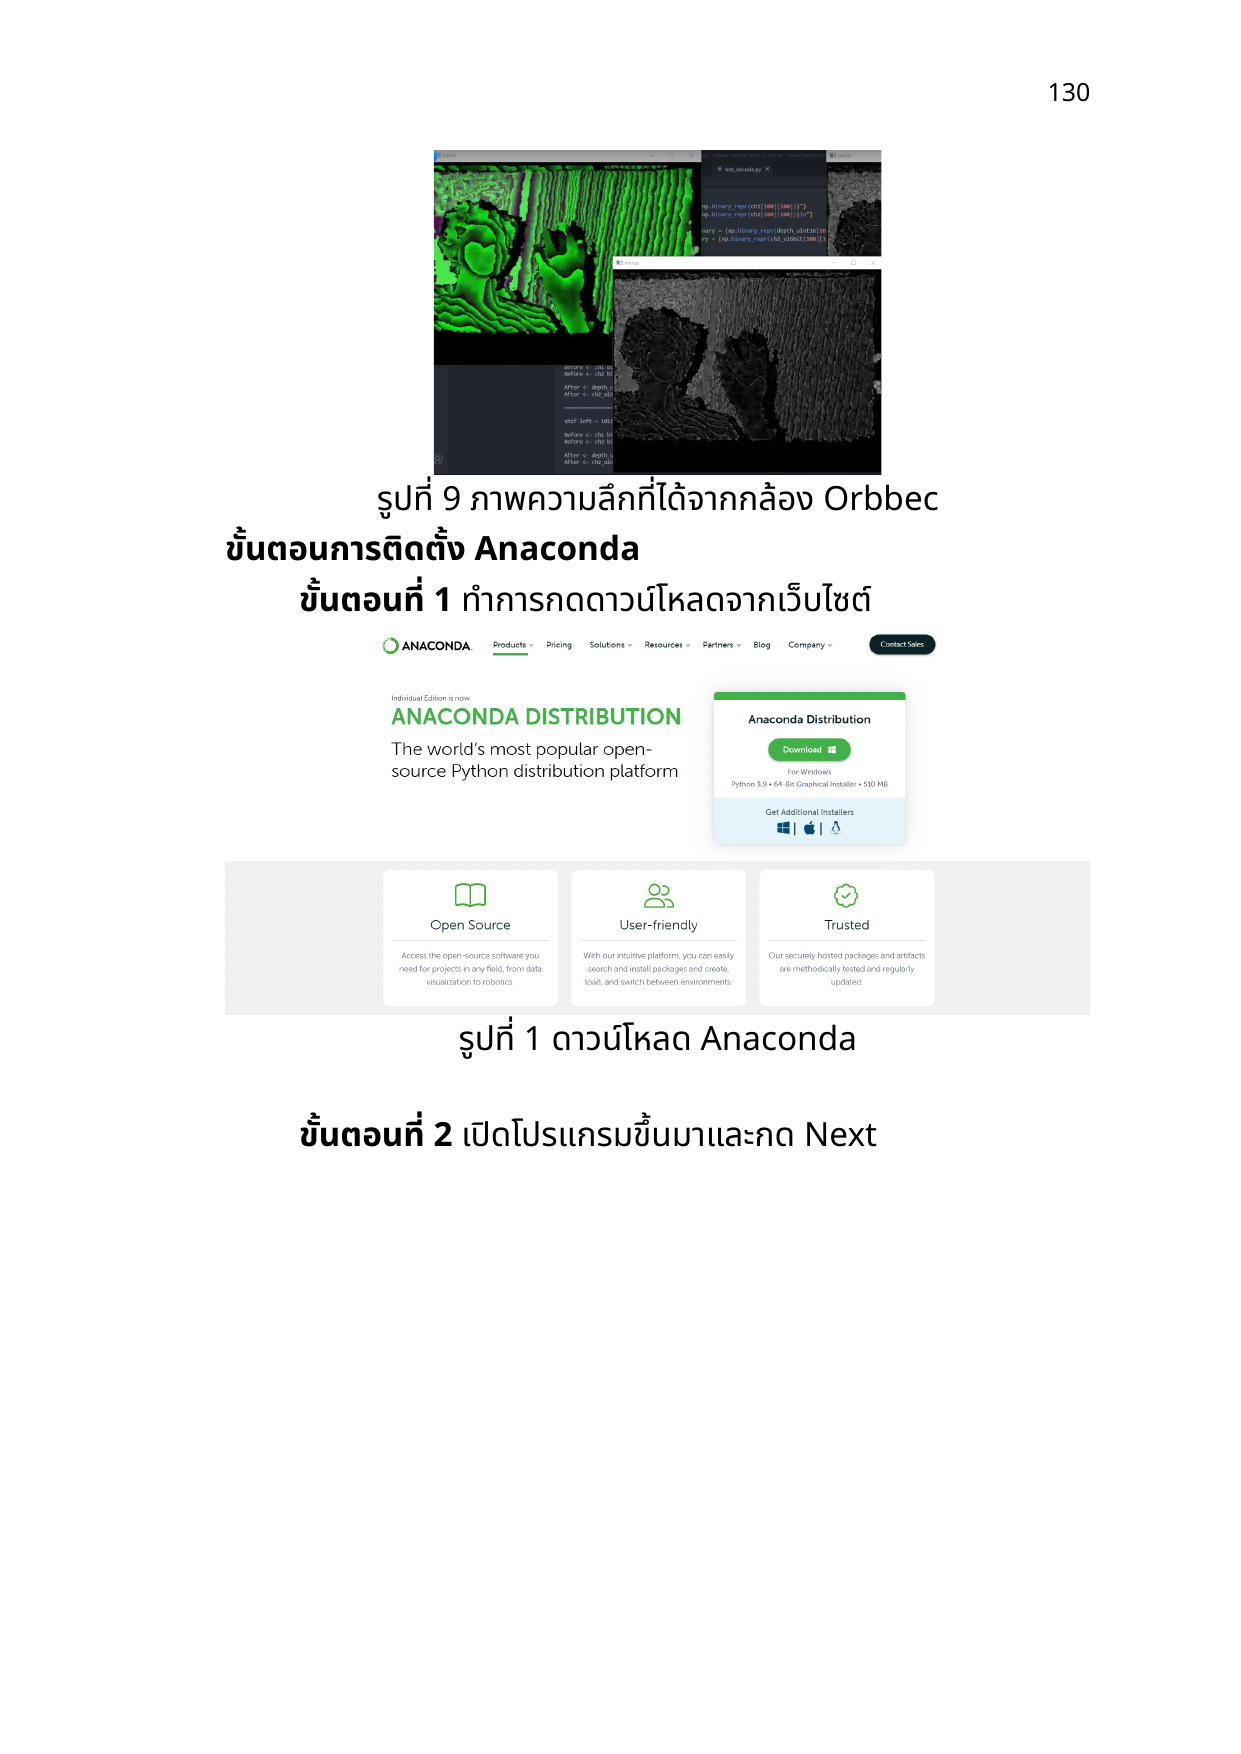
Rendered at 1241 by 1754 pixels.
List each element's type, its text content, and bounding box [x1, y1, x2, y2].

text ขั้นตอนการติดตั้ง Anaconda [225, 525, 1090, 576]
text รูปที่ 1 ดาวน์โหลด Anaconda [225, 1015, 1090, 1066]
text ขั้นตอนที่ 1 ทำการกดดาวน์โหลดจากเว็บไซต์ [225, 576, 1090, 626]
picture [225, 626, 1091, 1015]
text รูปที่ 9 ภาพความลึกที่ได้จากกล้อง Orbbec [225, 474, 1090, 525]
picture [433, 150, 882, 475]
text ขั้นตอนที่ 2 เปิดโปรแกรมขึ้นมาและกด Next [225, 1111, 1090, 1162]
